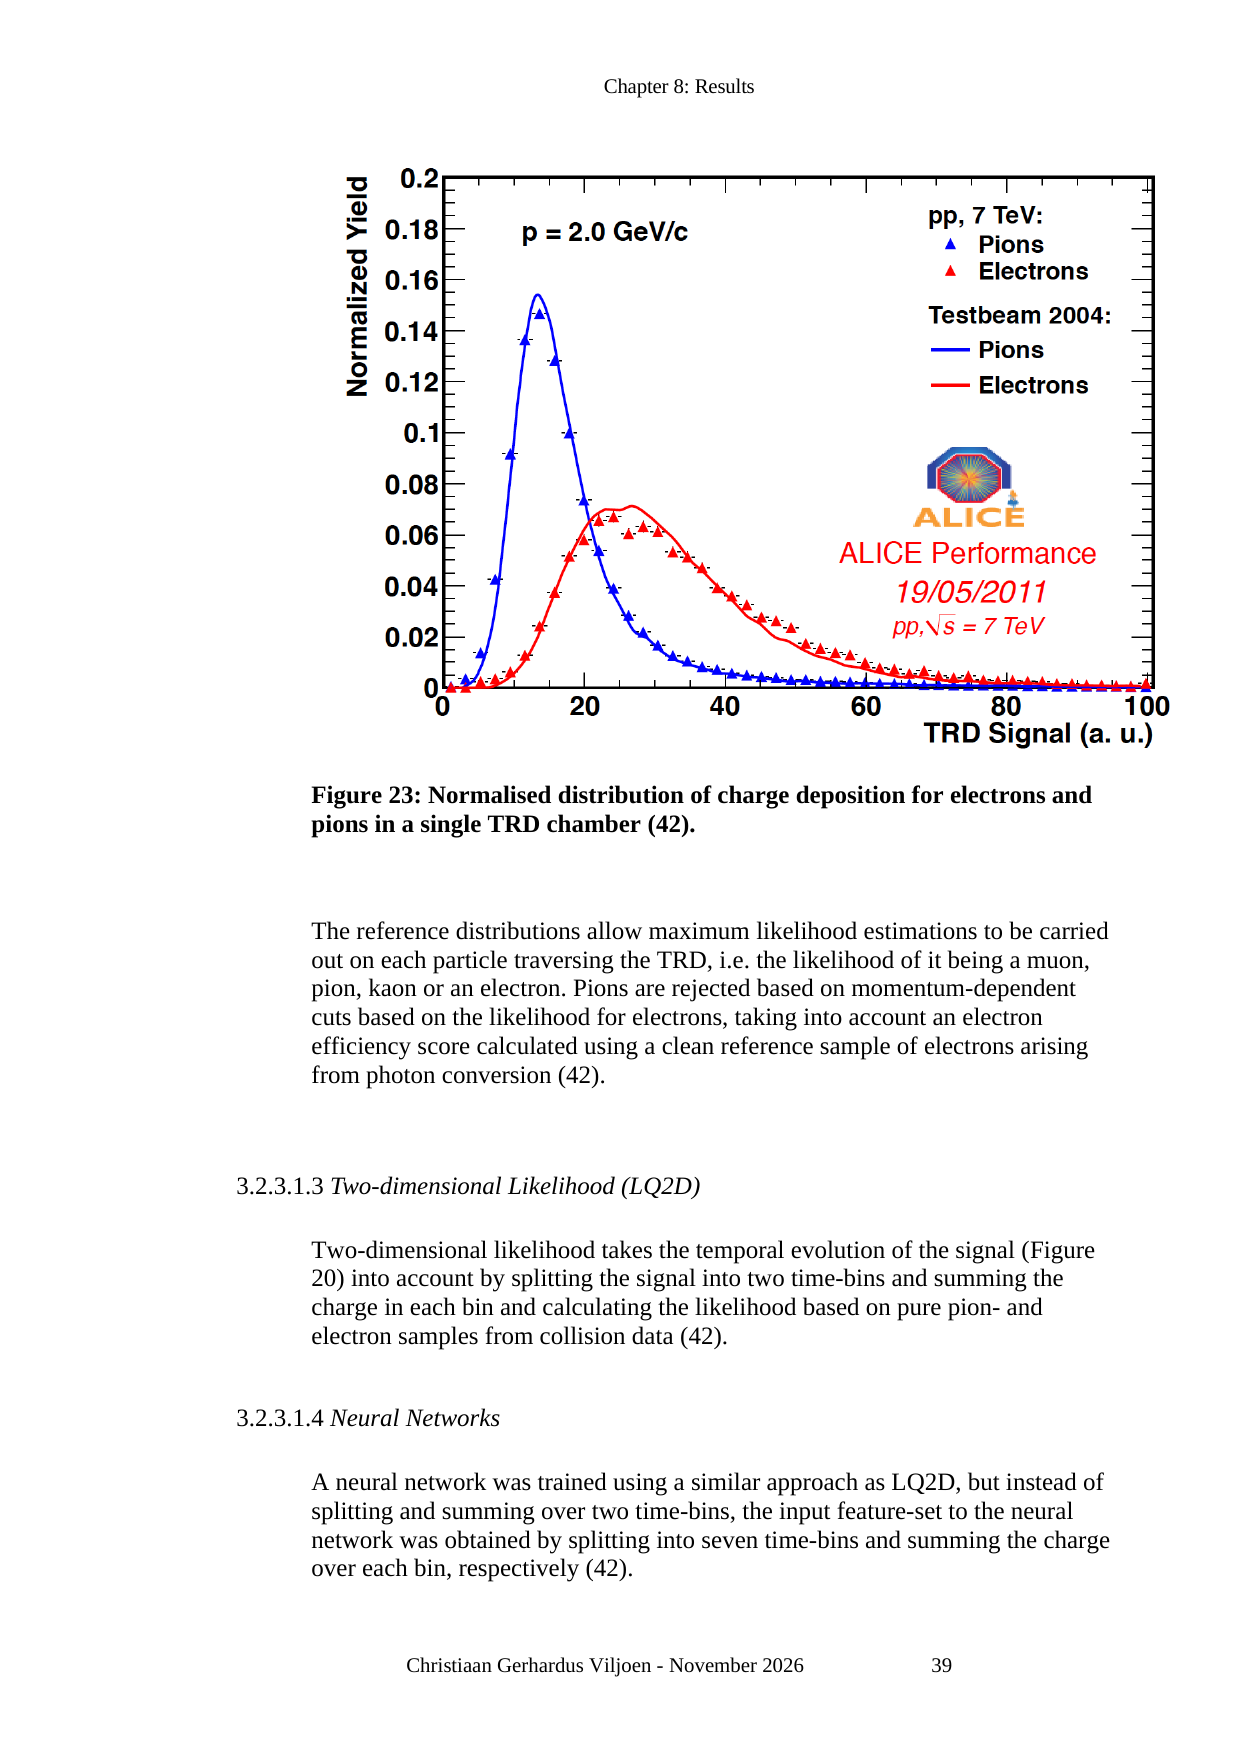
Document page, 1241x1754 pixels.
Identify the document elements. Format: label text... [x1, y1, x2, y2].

picture [311, 135, 1198, 781]
text The reference distributions allow maximum likelihood estimations to be carried out on each particle traversing the TRD, i.e. the likelihood of it being a muon, pion, kaon or an electron. Pions are rejected based on momentum-dependent cuts based on the likelihood for electrons, taking into account an electron efficiency score calculated using a clean reference sample of electrons arising from photon conversion . [311, 916, 1122, 1088]
subtitle Neural Networks [236, 1403, 1122, 1432]
text A neural network was trained using a similar approach as LQ2D, but instead of splitting and summing over two time-bins, the input feature-set to the neural network was obtained by splitting into seven time-bins and summing the charge over each bin, respectively . [311, 1467, 1122, 1582]
text Figure 23: Normalised distribution of charge deposition for electrons and pions in a single TRD chamber . [311, 781, 1122, 838]
text Two-dimensional likelihood takes the temporal evolution of the signal (Figure 20) into account by splitting the signal into two time-bins and summing the charge in each bin and calculating the likelihood based on pure pion- and electron samples from collision data . [311, 1235, 1122, 1350]
subtitle Two-dimensional Likelihood (LQ2D) [236, 1171, 1122, 1200]
